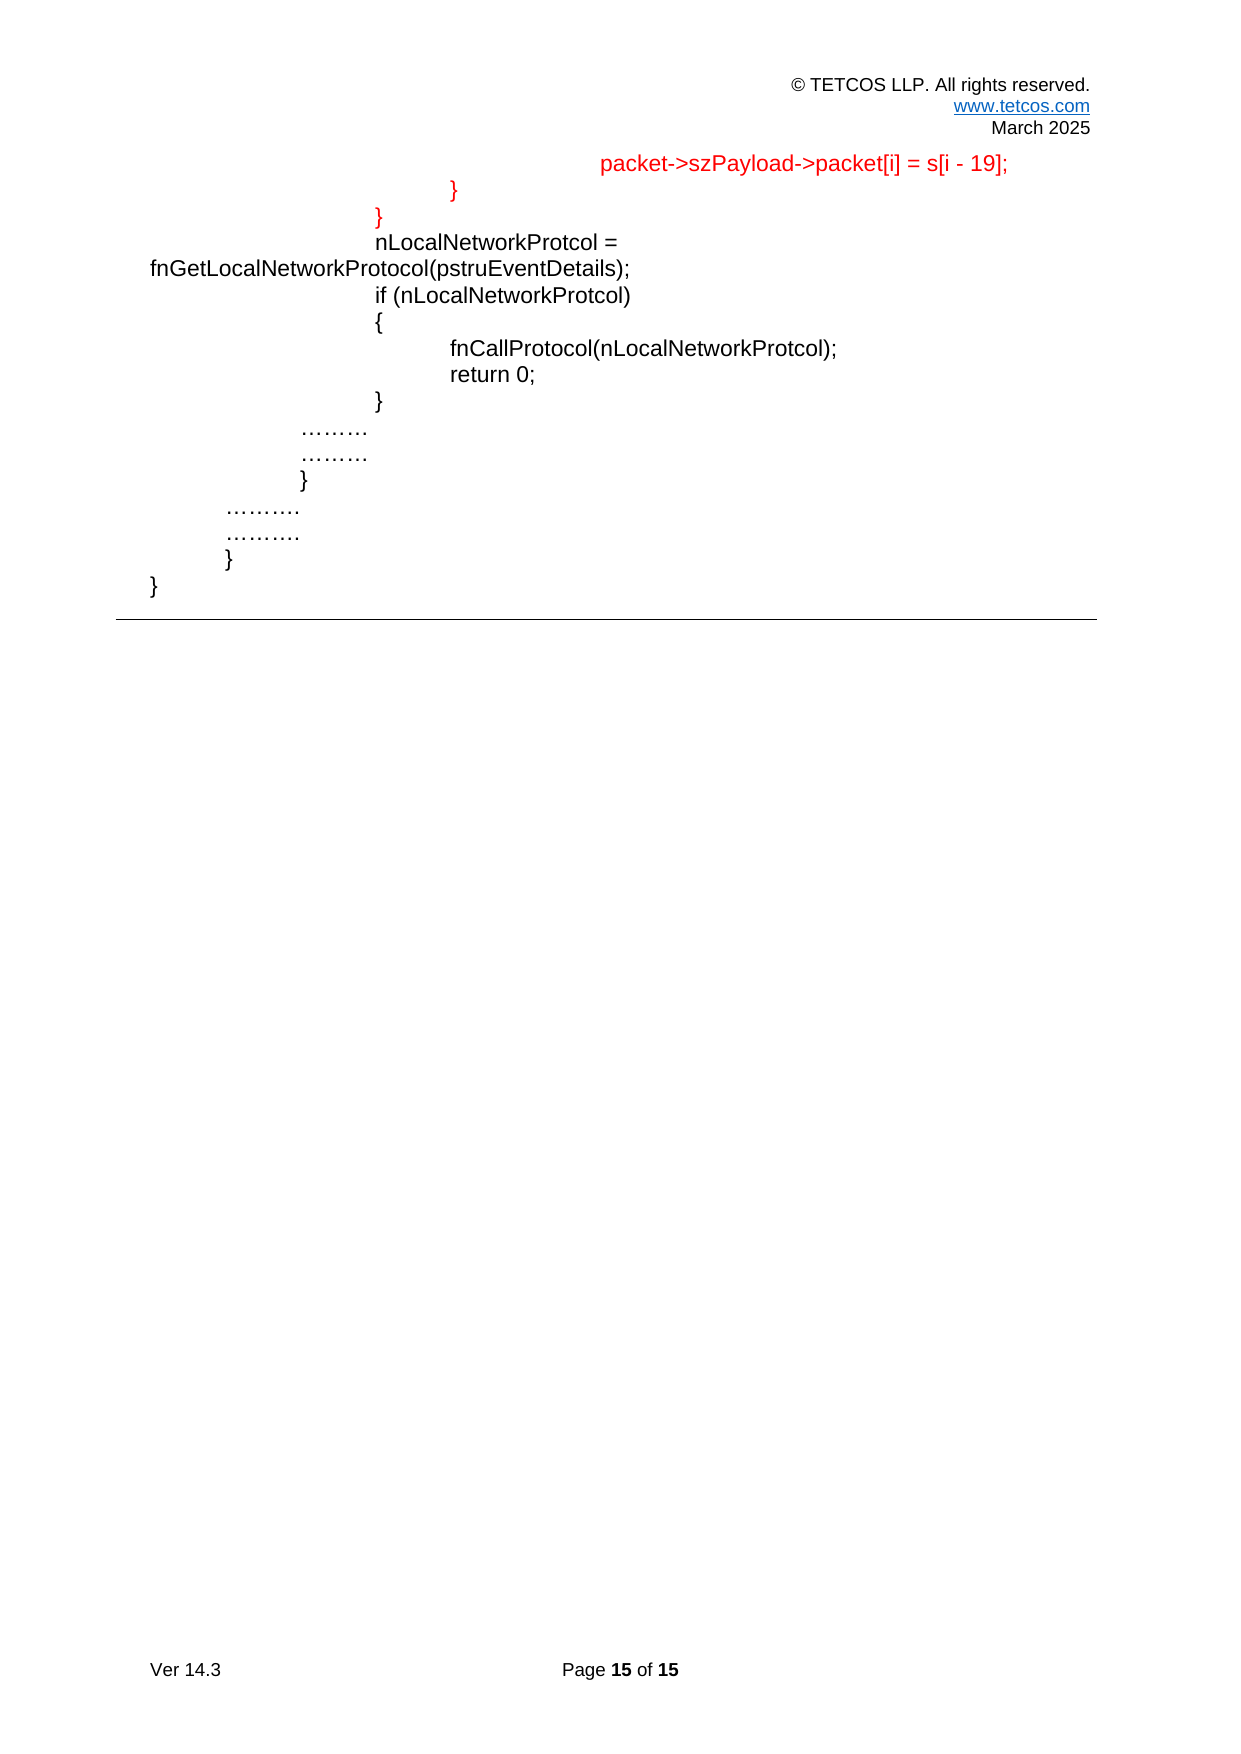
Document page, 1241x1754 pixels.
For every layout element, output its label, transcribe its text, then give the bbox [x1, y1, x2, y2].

text packet->szPayload->packet[i] = s[i - 19]; [150, 150, 1095, 176]
text ………. [150, 493, 1095, 519]
text nLocalNetworkProtcol = fnGetLocalNetworkProtocol(pstruEventDetails); [150, 229, 1095, 282]
text ……… [150, 440, 1095, 466]
text return 0; [150, 361, 1095, 387]
text } [150, 203, 1095, 229]
text } [150, 466, 1095, 493]
text { [150, 308, 1095, 334]
text ………. [150, 519, 1095, 545]
text } [150, 545, 1095, 572]
text } [150, 176, 1095, 203]
text if (nLocalNetworkProtcol) [150, 282, 1095, 308]
text fnCallProtocol(nLocalNetworkProtcol); [150, 334, 1095, 361]
text } [150, 572, 1095, 598]
text } [150, 387, 1095, 413]
text ……… [150, 413, 1095, 440]
